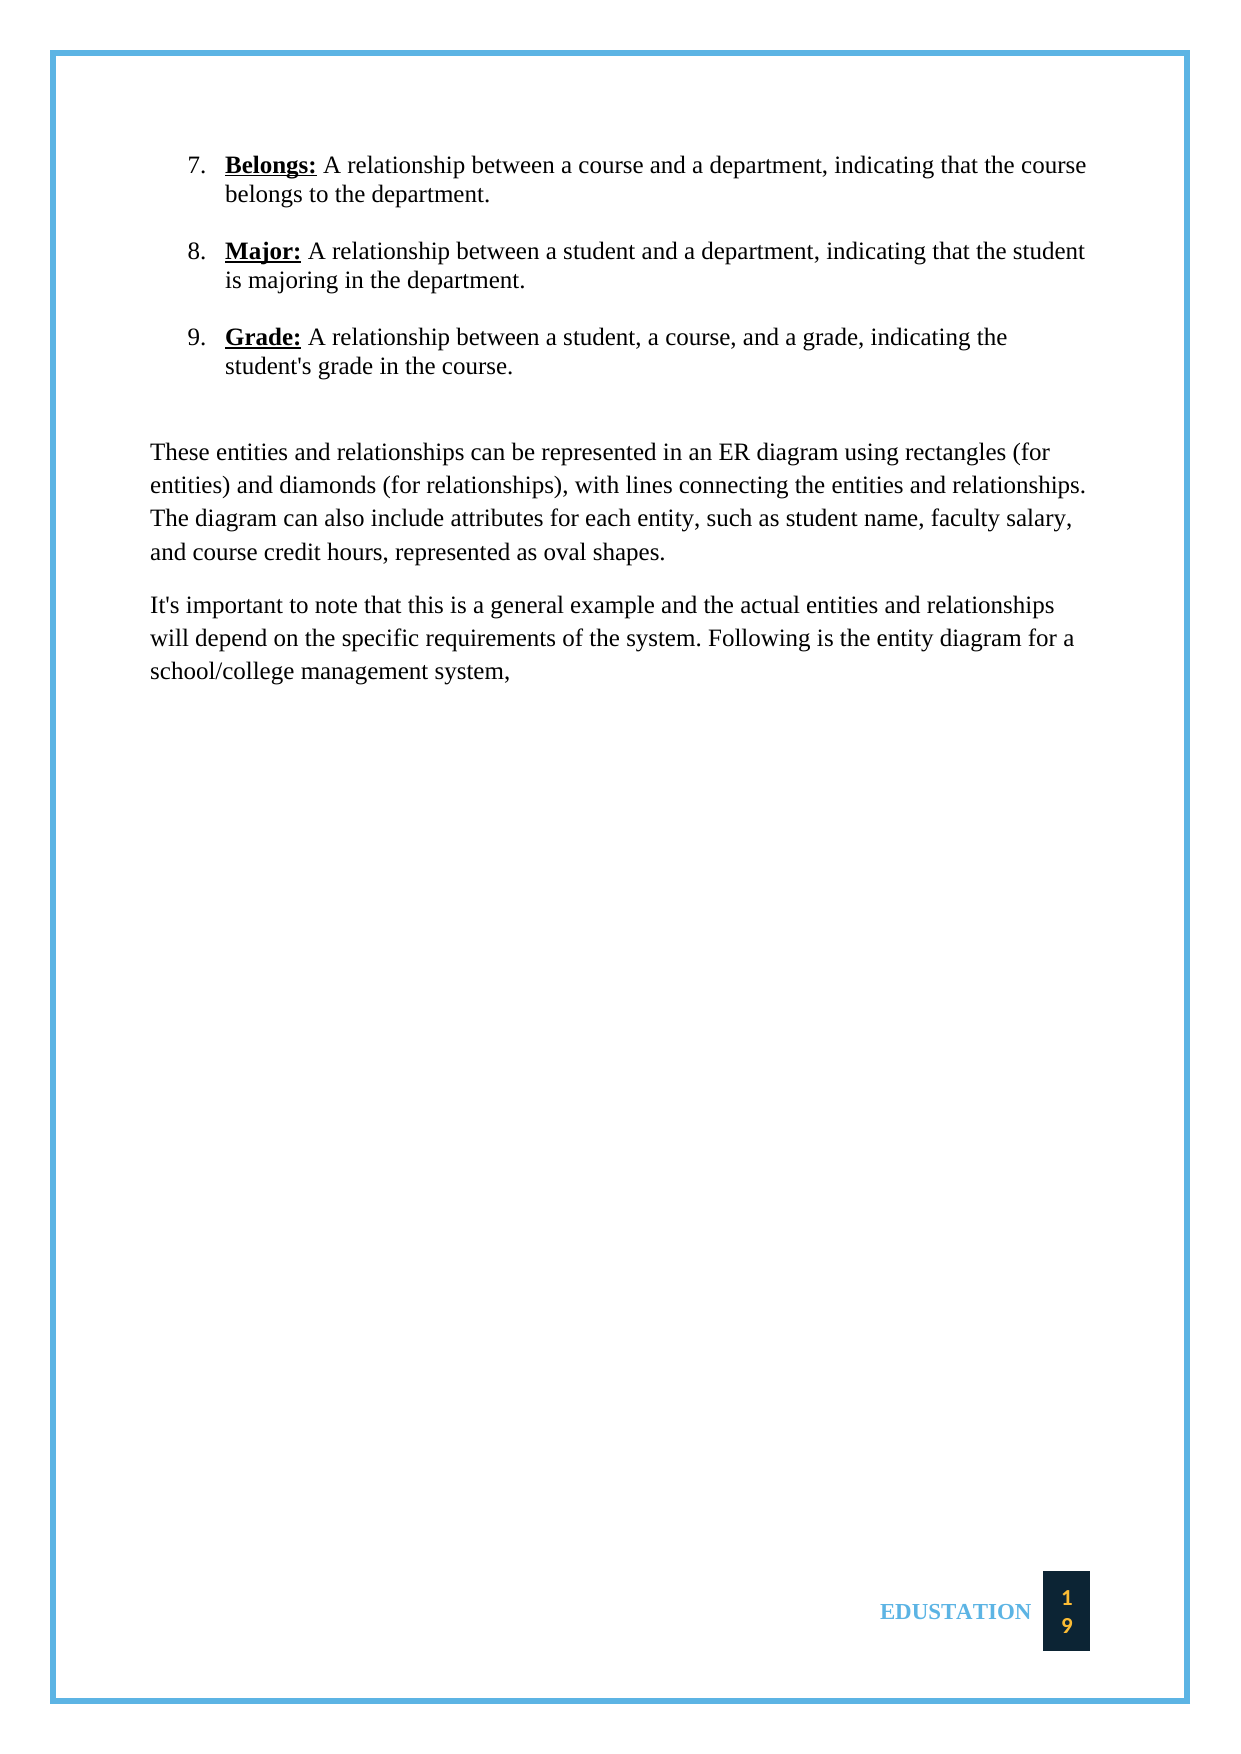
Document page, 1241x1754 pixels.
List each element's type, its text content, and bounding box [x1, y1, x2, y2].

text These entities and relationships can be represented in an ER diagram using rectangles (for entities) and diamonds (for relationships), with lines connecting the entities and relationships. The diagram can also include attributes for each entity, such as student name, faculty salary, and course credit hours, represented as oval shapes. [150, 437, 1090, 565]
list Grade: A relationship between a student, a course, and a grade, indicating the student's grade in the course. [187, 322, 1090, 380]
list Belongs: A relationship between a course and a department, indicating that the course belongs to the department. [187, 150, 1090, 207]
text It's important to note that this is a general example and the actual entities and relationships will depend on the specific requirements of the system. Following is the entity diagram for a school/college management system, [150, 590, 1090, 685]
list Major: A relationship between a student and a department, indicating that the student is majoring in the department. [187, 236, 1090, 294]
